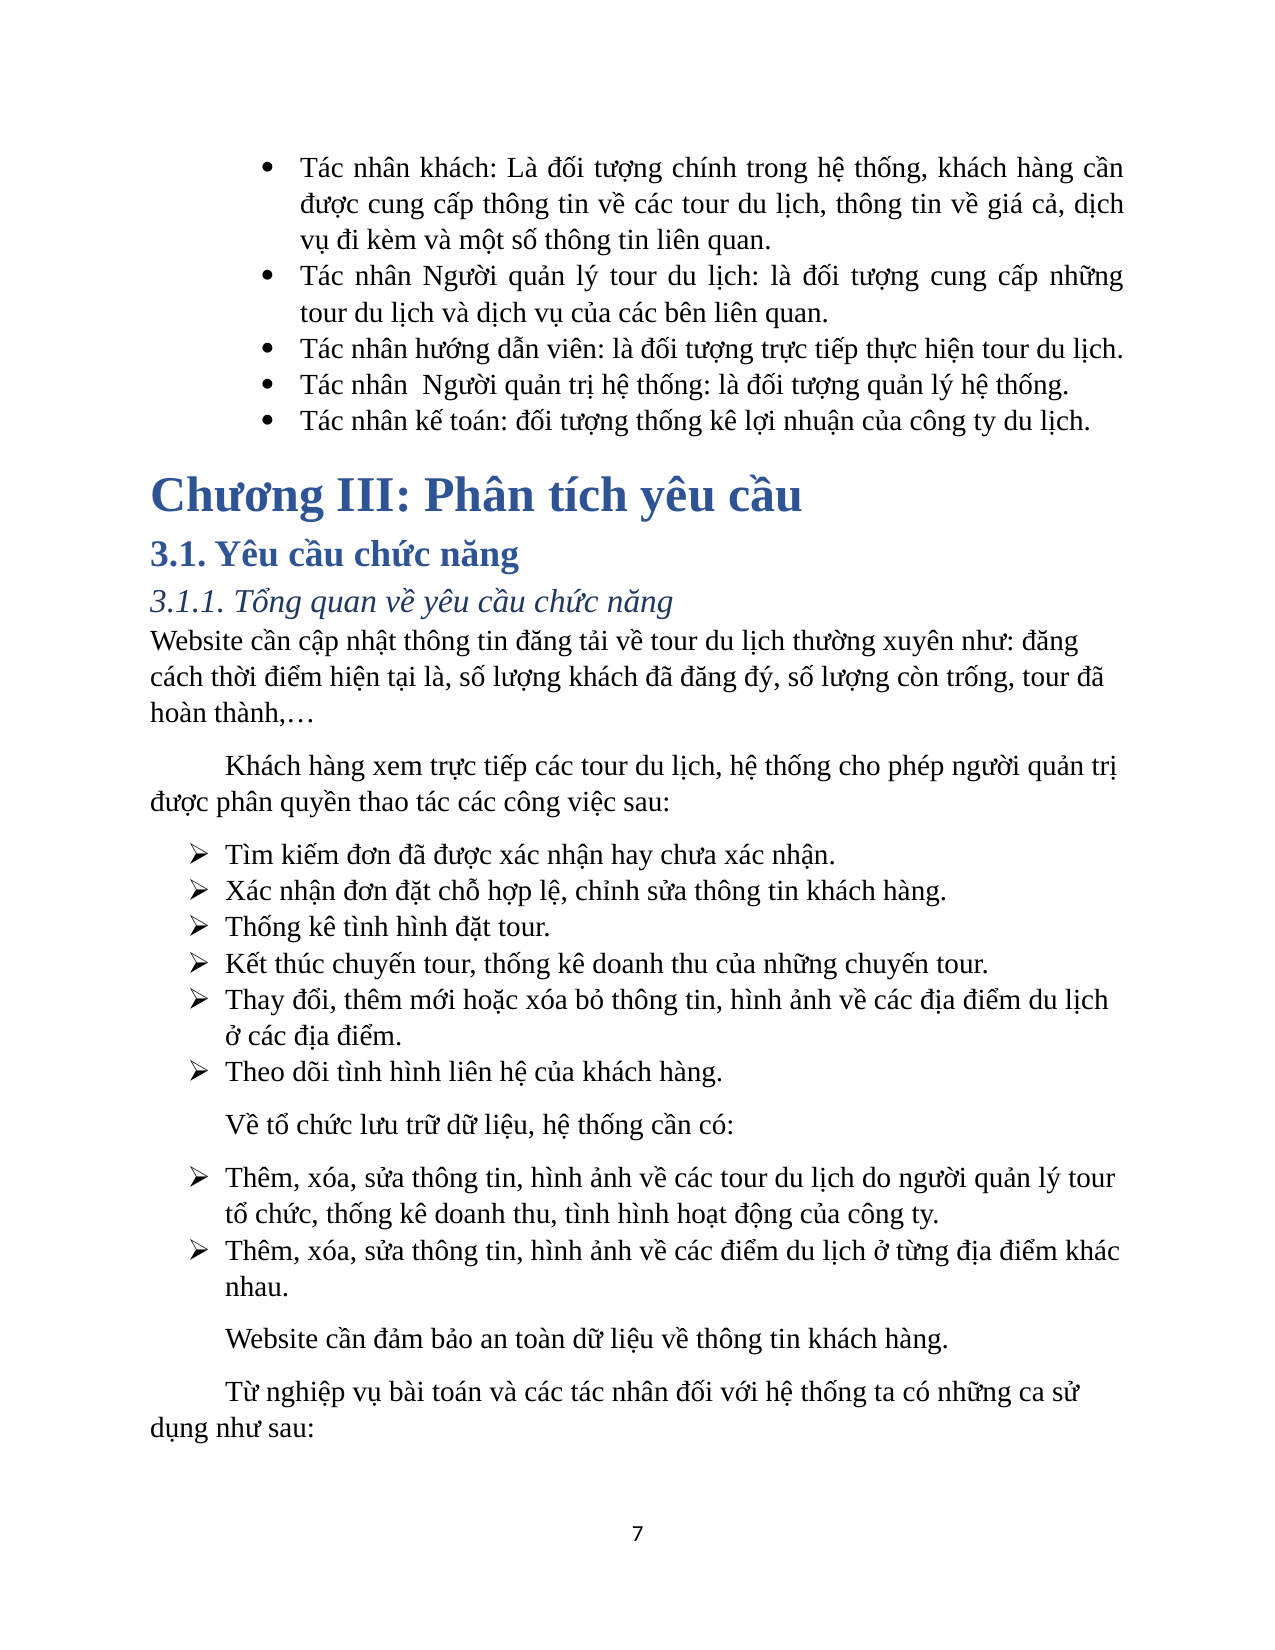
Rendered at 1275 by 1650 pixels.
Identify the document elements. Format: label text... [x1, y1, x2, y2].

list Thống kê tình hình đặt tour. [187, 909, 1125, 943]
list Tác nhân hướng dẫn viên: là đối tượng trực tiếp thực hiện tour du lịch. [262, 331, 1125, 364]
list Thêm, xóa, sửa thông tin, hình ảnh về các điểm du lịch ở từng địa điểm khác nhau. [187, 1233, 1125, 1302]
list Tác nhân Người quản lý tour du lịch: là đối tượng cung cấp những tour du lịch và dịch vụ của các bên liên quan. [262, 258, 1125, 328]
text Khách hàng xem trực tiếp các tour du lịch, hệ thống cho phép người quản trị được phân quyền thao tác các công việc sau: [150, 748, 1125, 818]
list Tác nhân kế toán: đối tượng thống kê lợi nhuận của công ty du lịch. [262, 403, 1125, 437]
subtitle 3.1. Yêu cầu chức năng [150, 531, 1125, 574]
text Từ nghiệp vụ bài toán và các tác nhân đối với hệ thống ta có những ca sử dụng như sau: [150, 1374, 1125, 1444]
list Tác nhân khách: Là đối tượng chính trong hệ thống, khách hàng cần được cung cấp thông tin về các tour du lịch, thông tin về giá cả, dịch vụ đi kèm và một số thông tin liên quan. [262, 150, 1125, 256]
list Kết thúc chuyến tour, thống kê doanh thu của những chuyến tour. [187, 946, 1125, 979]
list Xác nhận đơn đặt chỗ hợp lệ, chỉnh sửa thông tin khách hàng. [187, 873, 1125, 907]
list Thêm, xóa, sửa thông tin, hình ảnh về các tour du lịch do người quản lý tour tổ chức, thống kê doanh thu, tình hình hoạt động của công ty. [187, 1160, 1125, 1230]
list Tìm kiếm đơn đã được xác nhận hay chưa xác nhận. [187, 837, 1125, 871]
text Về tổ chức lưu trữ dữ liệu, hệ thống cần có: [225, 1107, 1125, 1141]
subtitle 3.1.1. Tổng quan về yêu cầu chức năng [150, 582, 1125, 620]
text Website cần cập nhật thông tin đăng tải về tour du lịch thường xuyên như: đăng cách thời điểm hiện tại là, số lượng khách đã đăng đý, số lượng còn trống, tour đã hoàn thành,… [150, 623, 1125, 729]
list Theo dõi tình hình liên hệ của khách hàng. [187, 1054, 1125, 1088]
list Tác nhân Người quản trị hệ thống: là đối tượng quản lý hệ thống. [262, 367, 1125, 401]
text Website cần đảm bảo an toàn dữ liệu về thông tin khách hàng. [225, 1322, 1125, 1355]
subtitle Chương III: Phân tích yêu cầu [150, 465, 1125, 522]
list Thay đổi, thêm mới hoặc xóa bỏ thông tin, hình ảnh về các địa điểm du lịch ở các địa điểm. [187, 982, 1125, 1052]
